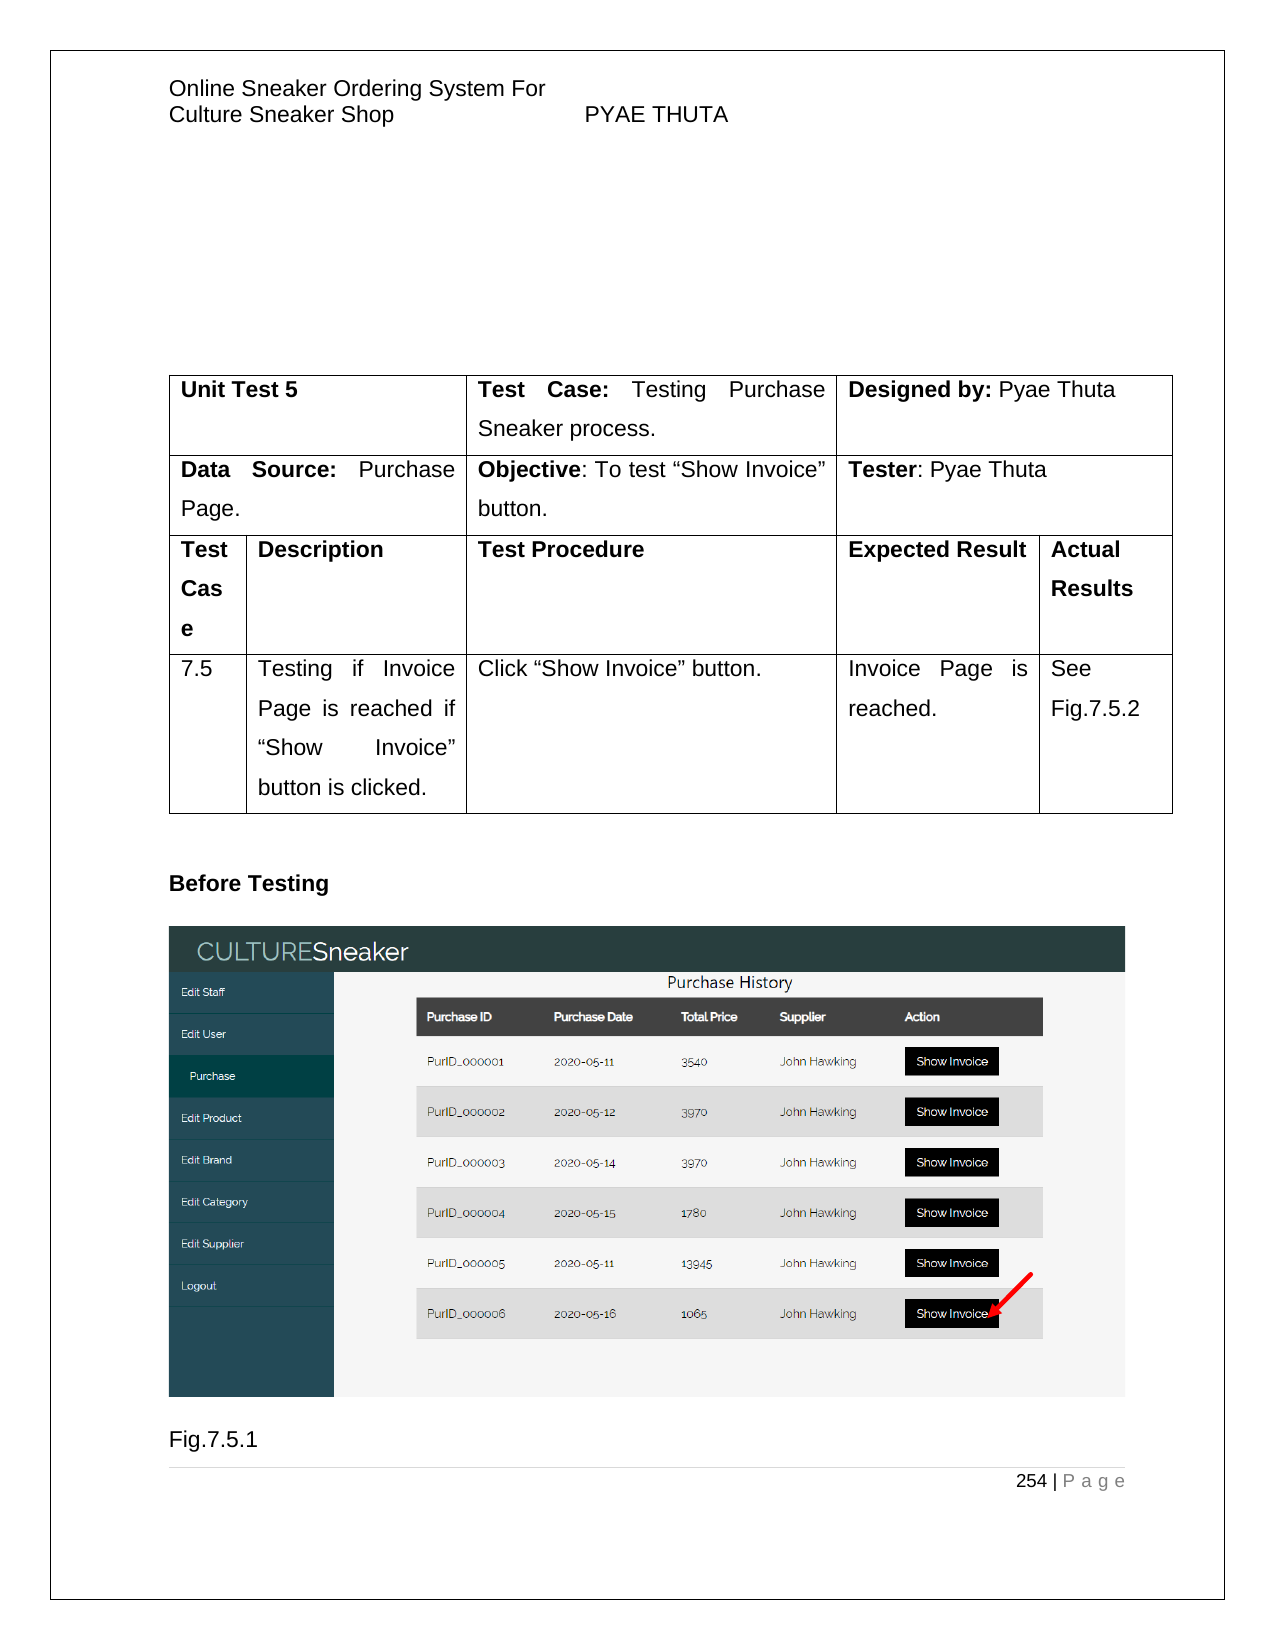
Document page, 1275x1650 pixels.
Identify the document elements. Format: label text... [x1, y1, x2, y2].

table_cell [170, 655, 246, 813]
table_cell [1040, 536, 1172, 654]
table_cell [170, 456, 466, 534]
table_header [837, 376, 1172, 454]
text Fig.7.5.1 [169, 1426, 1125, 1453]
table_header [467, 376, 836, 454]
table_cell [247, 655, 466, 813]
text Before Testing [169, 870, 1125, 897]
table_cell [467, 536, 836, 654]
picture [168, 926, 1125, 1397]
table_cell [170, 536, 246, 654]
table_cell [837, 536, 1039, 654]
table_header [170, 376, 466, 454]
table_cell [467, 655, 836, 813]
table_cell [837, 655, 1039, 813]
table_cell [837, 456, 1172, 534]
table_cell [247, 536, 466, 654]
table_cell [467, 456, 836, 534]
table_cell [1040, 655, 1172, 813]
